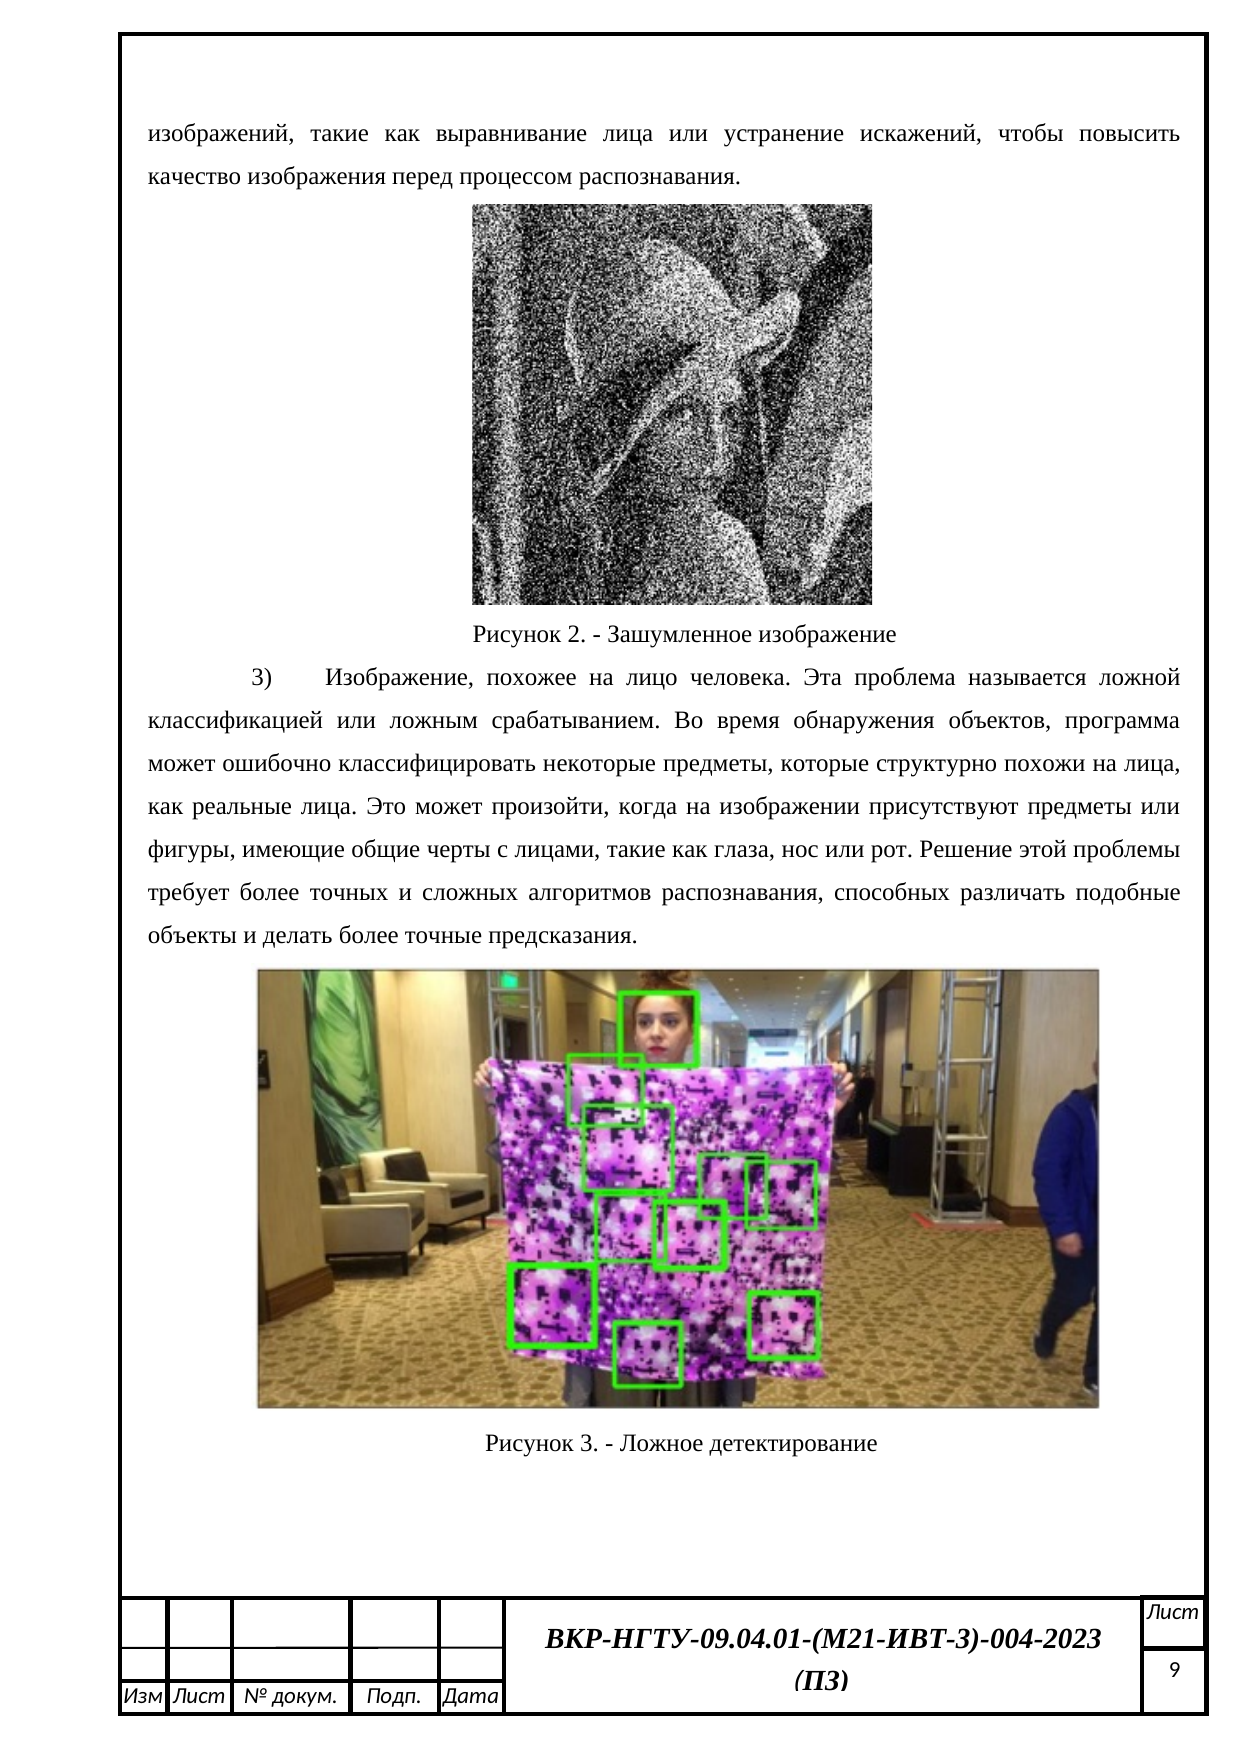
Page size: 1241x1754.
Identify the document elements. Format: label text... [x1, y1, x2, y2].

text Рисунок 3. - Ложное детектирование [369, 1428, 1181, 1457]
picture [472, 204, 873, 605]
list Изображение, похожее на лицо человека. Эта проблема называется ложной классификацией или ложным срабатыванием. Во время обнаружения объектов, программа может ошибочно классифицировать некоторые предметы, которые структурно похожи на лица, как реальные лица. Это может произойти, когда на изображении присутствуют предметы или фигуры, имеющие общие черты с лицами, такие как глаза, нос или рот. Решение этой проблемы требует более точных и сложных алгоритмов распознавания, способных различать подобные объекты и делать более точные предсказания. [148, 662, 1181, 949]
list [148, 118, 1181, 190]
picture [251, 963, 1105, 1414]
text Рисунок 2. - Зашумленное изображение [148, 619, 1181, 647]
